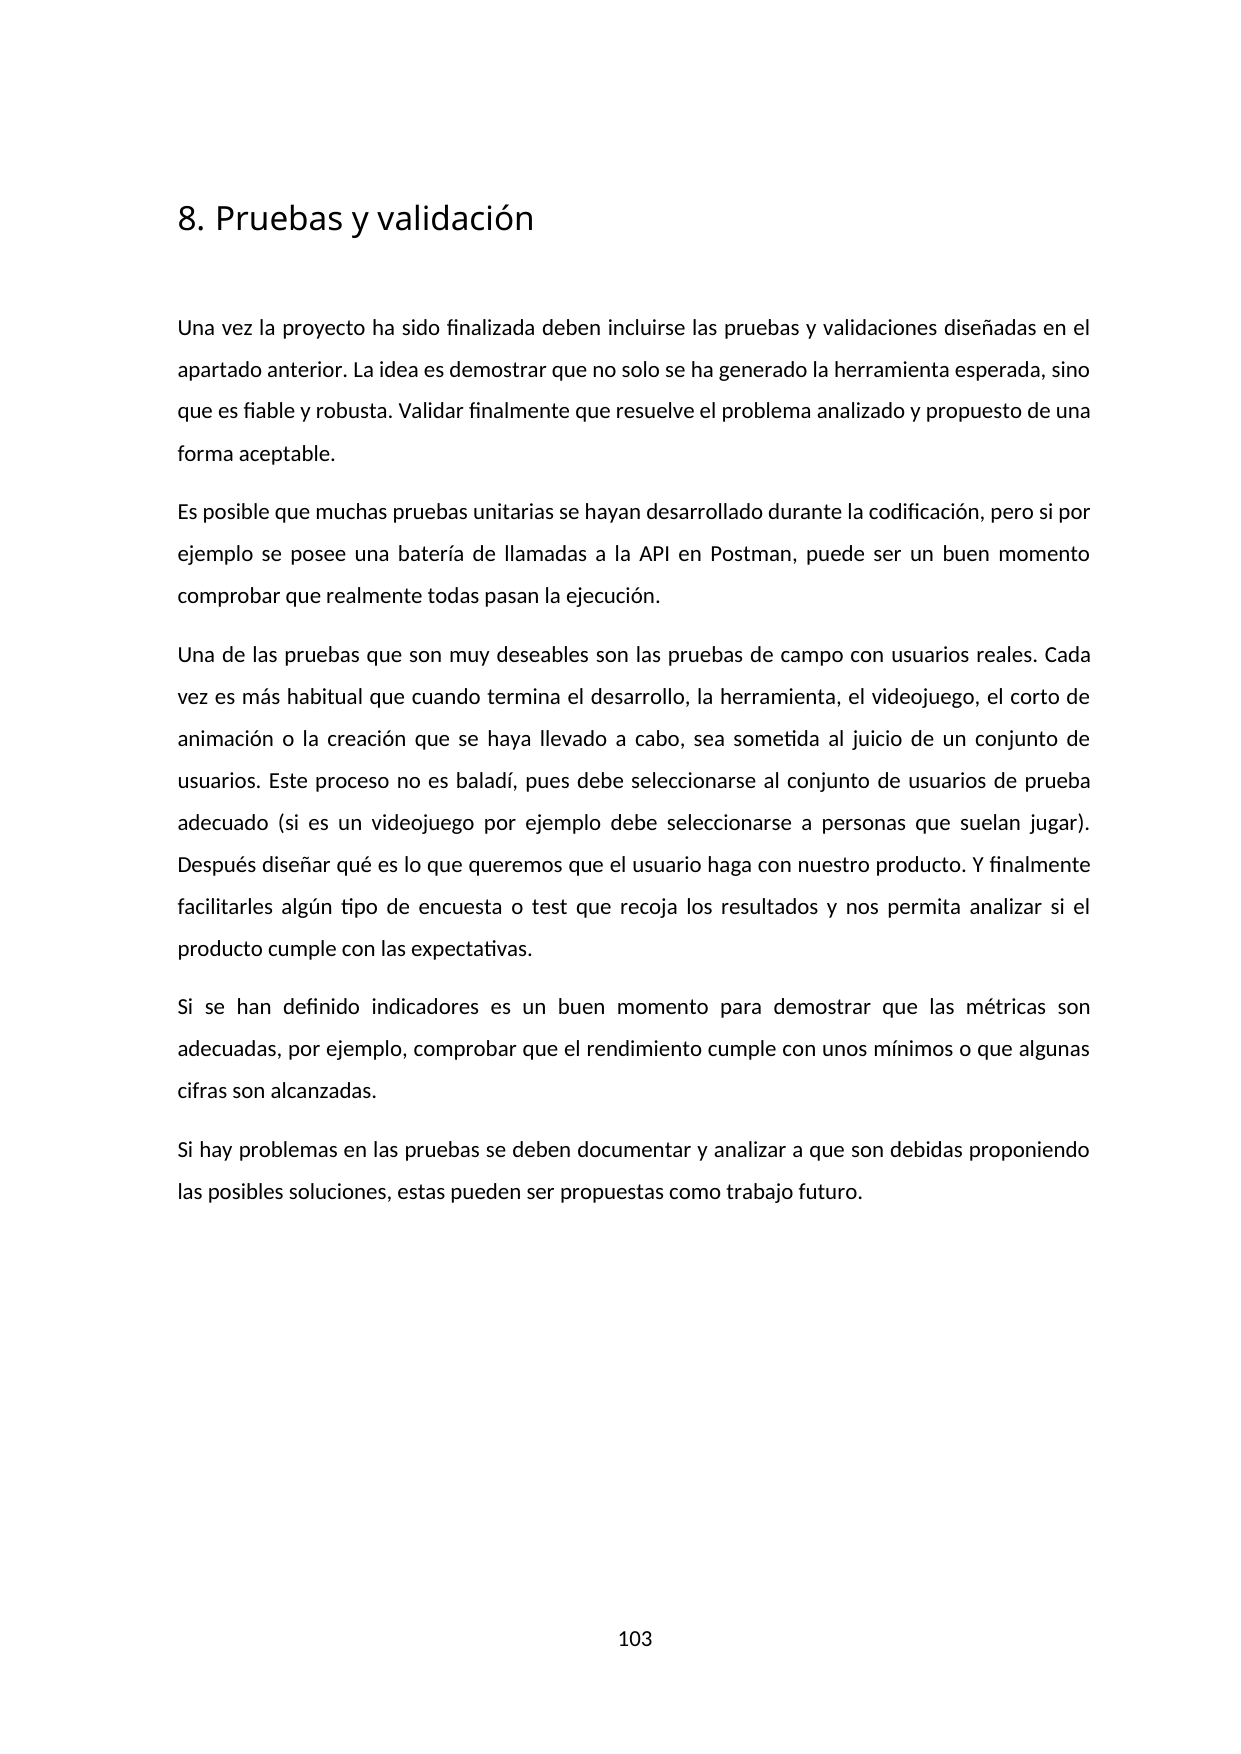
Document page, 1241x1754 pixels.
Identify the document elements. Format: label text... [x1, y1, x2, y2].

text Si se han definido indicadores es un buen momento para demostrar que las métricas son adecuadas, por ejemplo, comprobar que el rendimiento cumple con unos mínimos o que algunas cifras son alcanzadas. [177, 992, 1092, 1104]
subtitle Pruebas y validación [177, 194, 1092, 240]
text Es posible que muchas pruebas unitarias se hayan desarrollado durante la codificación, pero si por ejemplo se posee una batería de llamadas a la API en Postman, puede ser un buen momento comprobar que realmente todas pasan la ejecución. [177, 497, 1092, 609]
text Si hay problemas en las pruebas se deben documentar y analizar a que son debidas proponiendo las posibles soluciones, estas pueden ser propuestas como trabajo futuro. [177, 1135, 1092, 1205]
text Una vez la proyecto ha sido finalizada deben incluirse las pruebas y validaciones diseñadas en el apartado anterior. La idea es demostrar que no solo se ha generado la herramienta esperada, sino que es fiable y robusta. Validar finalmente que resuelve el problema analizado y propuesto de una forma aceptable. [177, 313, 1092, 467]
text Una de las pruebas que son muy deseables son las pruebas de campo con usuarios reales. Cada vez es más habitual que cuando termina el desarrollo, la herramienta, el videojuego, el corto de animación o la creación que se haya llevado a cabo, sea sometida al juicio de un conjunto de usuarios. Este proceso no es baladí, pues debe seleccionarse al conjunto de usuarios de prueba adecuado (si es un videojuego por ejemplo debe seleccionarse a personas que suelan jugar). Después diseñar qué es lo que queremos que el usuario haga con nuestro producto. Y finalmente facilitarles algún tipo de encuesta o test que recoja los resultados y nos permita analizar si el producto cumple con las expectativas. [177, 640, 1092, 962]
